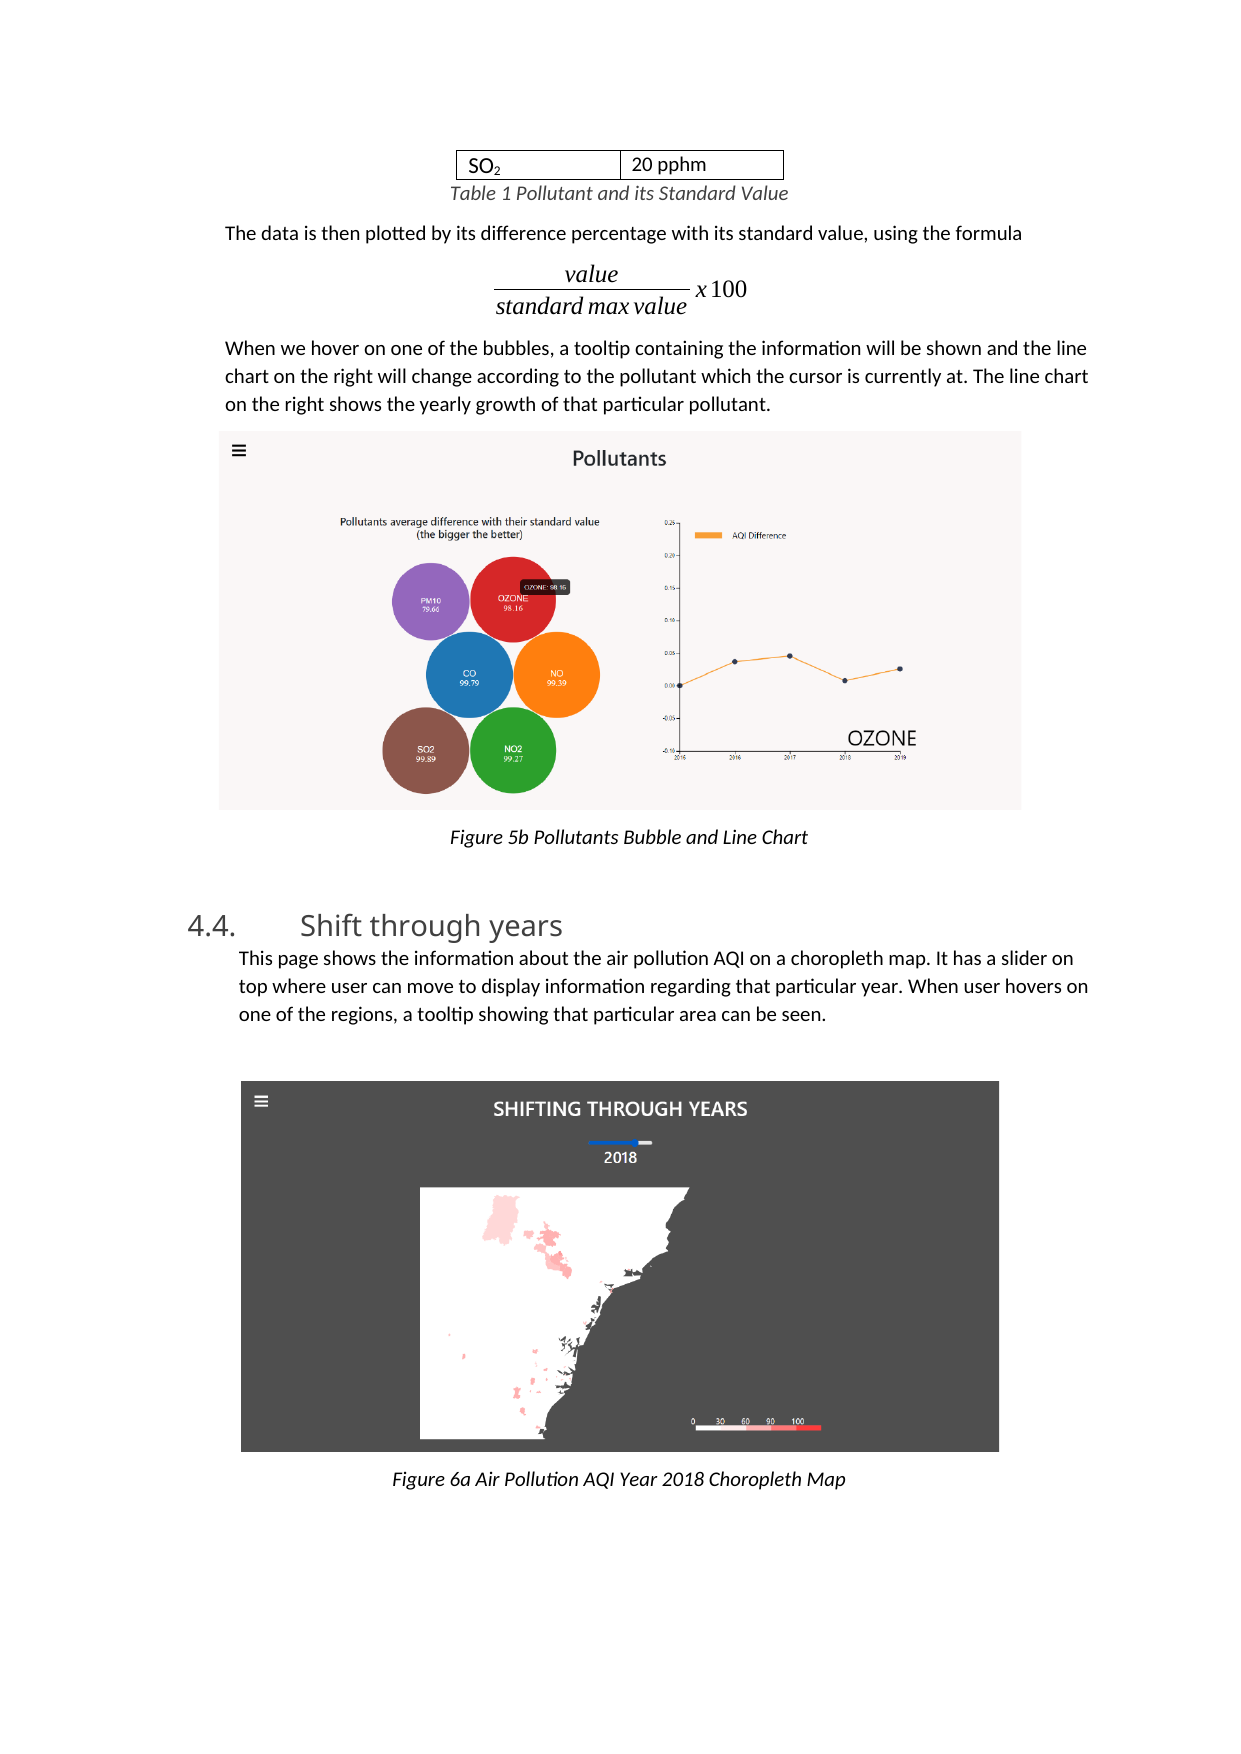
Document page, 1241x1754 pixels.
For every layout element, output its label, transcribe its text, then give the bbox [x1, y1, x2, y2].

text When we hover on one of the bubbles, a tooltip containing the information will be shown and the line chart on the right will change according to the pollutant which the cursor is currently at. The line chart on the right shows the yearly growth of that particular pollutant. [225, 335, 1090, 416]
picture [241, 1081, 1000, 1452]
subtitle Shift through years [187, 905, 1090, 945]
text Figure 6a Air Pollution AQI Year 2018 Choropleth Map [150, 1466, 1090, 1492]
text Figure 5b Pollutants Bubble and Line Chart [150, 824, 1090, 850]
text This page shows the information about the air pollution AQI on a choropleth map. It has a slider on top where user can move to display information regarding that particular year. When user hovers on one of the regions, a tooltip showing that particular area can be seen. [239, 945, 1090, 1026]
table_cell 20 pphm [621, 151, 783, 179]
text The data is then plotted by its difference percentage with its standard value, using the formula [225, 221, 1090, 246]
text Table 1 Pollutant and its Standard Value [225, 180, 1015, 206]
table_cell SO2 [457, 151, 620, 179]
picture [218, 431, 1022, 810]
